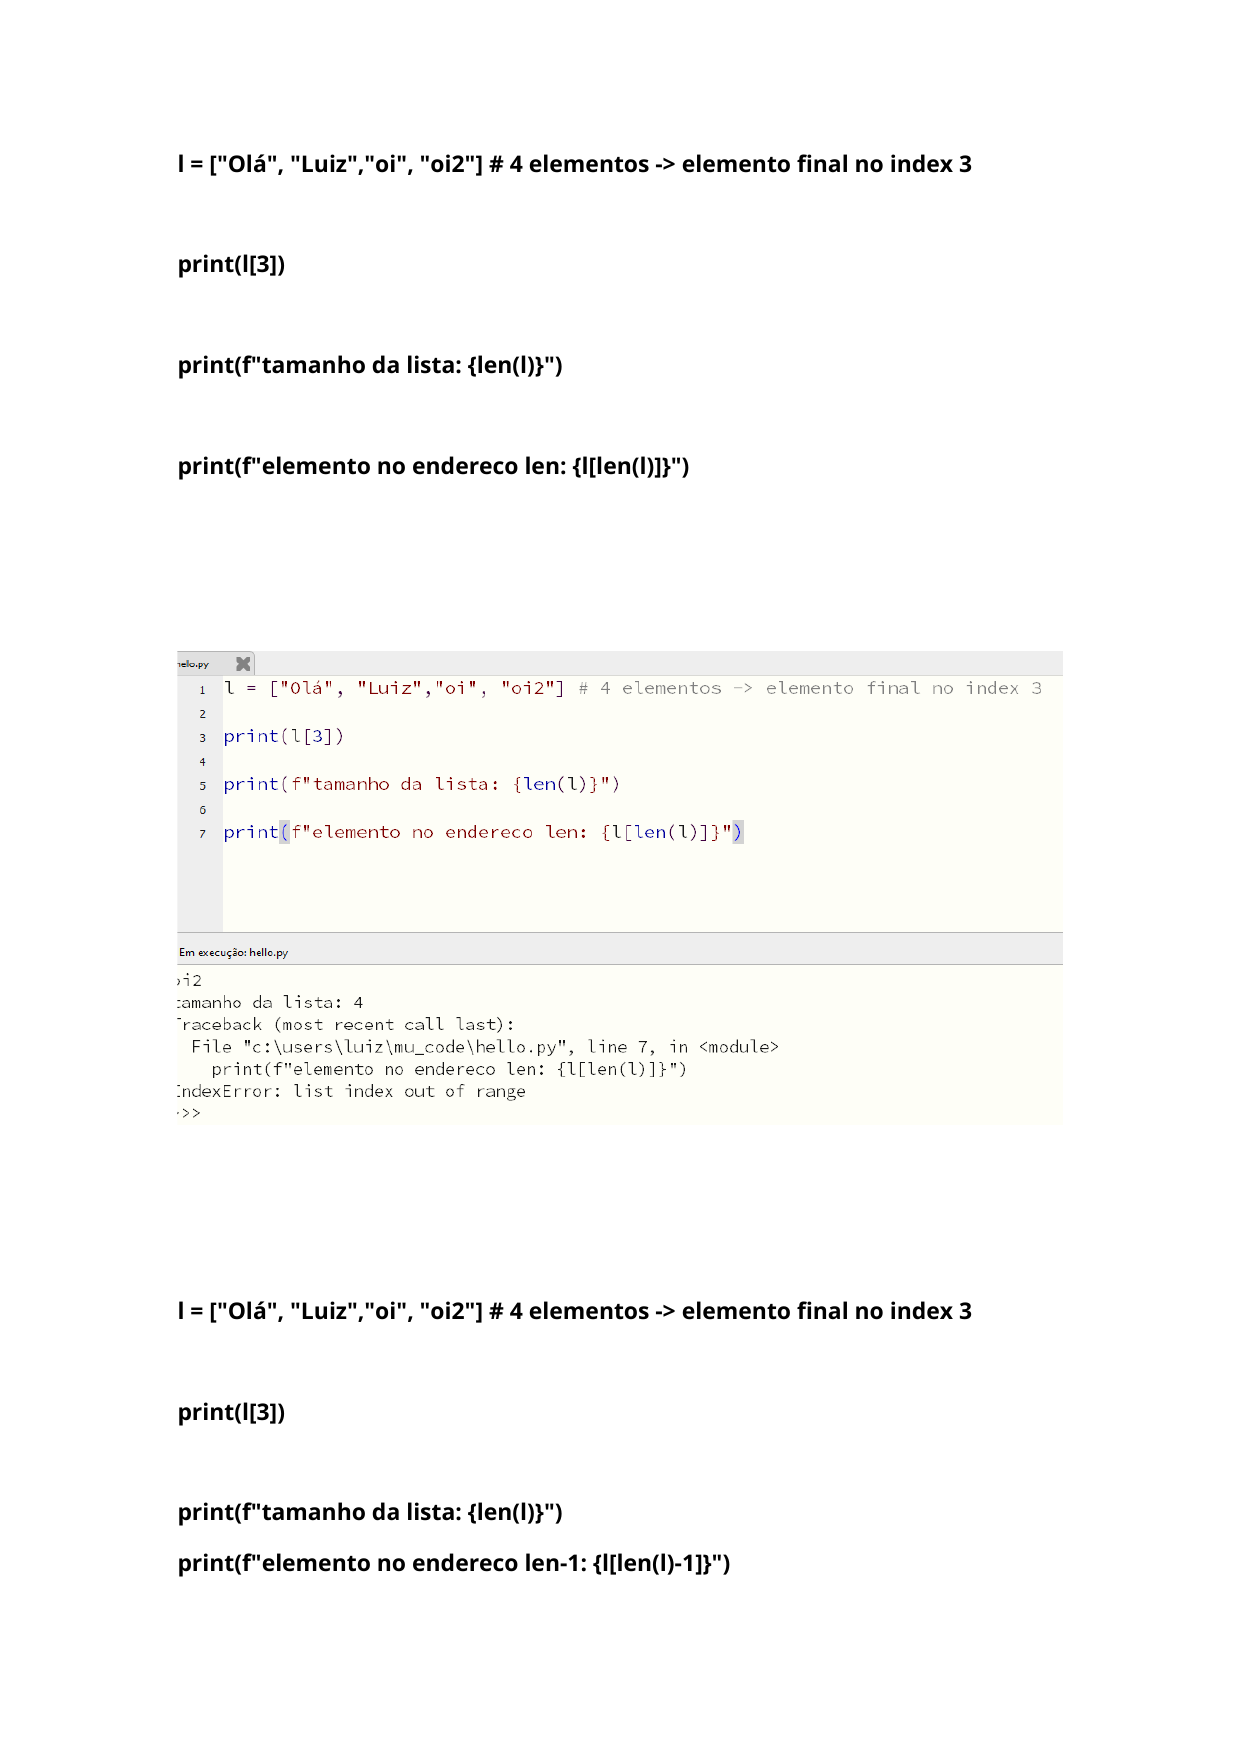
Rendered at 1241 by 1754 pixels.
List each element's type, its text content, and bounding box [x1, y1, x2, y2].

text l = ["Olá", "Luiz","oi", "oi2"] # 4 elementos -> elemento final no index 3 [177, 1294, 1063, 1326]
picture [177, 651, 1063, 1125]
text print(l[3]) [177, 1395, 1063, 1427]
text print(f"elemento no endereco len-1: {l[len(l)-1]}") [177, 1547, 1063, 1578]
text print(f"tamanho da lista: {len(l)}") [177, 1496, 1063, 1527]
text print(l[3]) [177, 248, 1063, 280]
text print(f"tamanho da lista: {len(l)}") [177, 349, 1063, 381]
text l = ["Olá", "Luiz","oi", "oi2"] # 4 elementos -> elemento final no index 3 [177, 148, 1063, 179]
text print(f"elemento no endereco len: {l[len(l)]}") [177, 450, 1063, 481]
